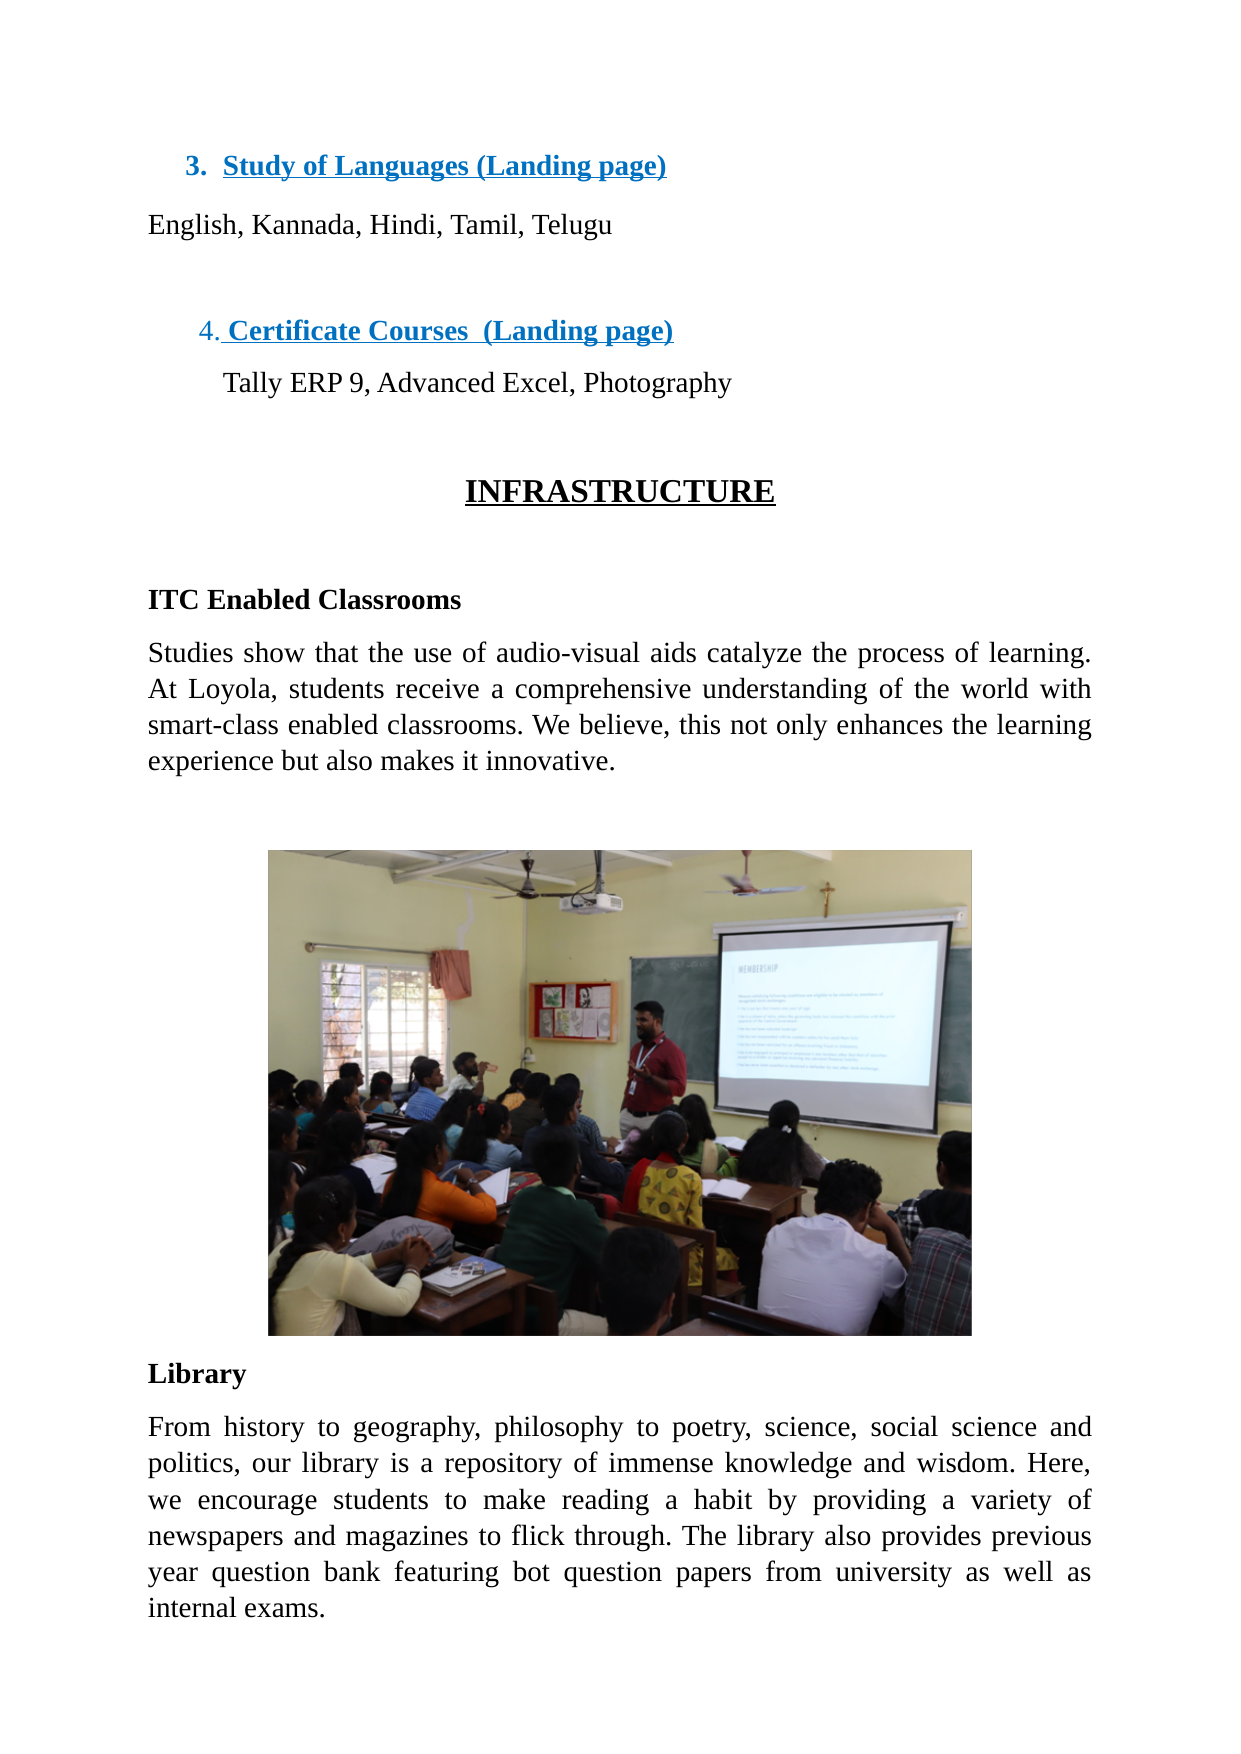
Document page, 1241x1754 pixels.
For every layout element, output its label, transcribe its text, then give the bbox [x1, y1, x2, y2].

list Tally ERP 9, Advanced Excel, Photography [223, 365, 1093, 399]
text ITC Enabled Classrooms [148, 582, 1093, 615]
text Library [148, 1357, 1093, 1390]
text From history to geography, philosophy to poetry, science, social science and politics, our library is a repository of immense knowledge and wisdom. Here, we encourage students to make reading a habit by providing a variety of newspapers and magazines to flick through. The library also provides previous year question bank featuring bot question papers from university as well as internal exams. [148, 1409, 1093, 1624]
text 4. Certificate Courses (Landing page) [148, 313, 1093, 346]
text Studies show that the use of audio-visual aids catalyze the process of learning. At Loyola, students receive a comprehensive understanding of the world with smart-class enabled classrooms. We believe, this not only enhances the learning experience but also makes it innovative. [148, 635, 1093, 777]
text English, Kannada, Hindi, Tamil, Telugu [148, 207, 1093, 241]
text INFRASTRUCTURE [148, 471, 1093, 509]
picture [267, 848, 974, 1338]
list Study of Languages (Landing page) [185, 148, 1093, 181]
